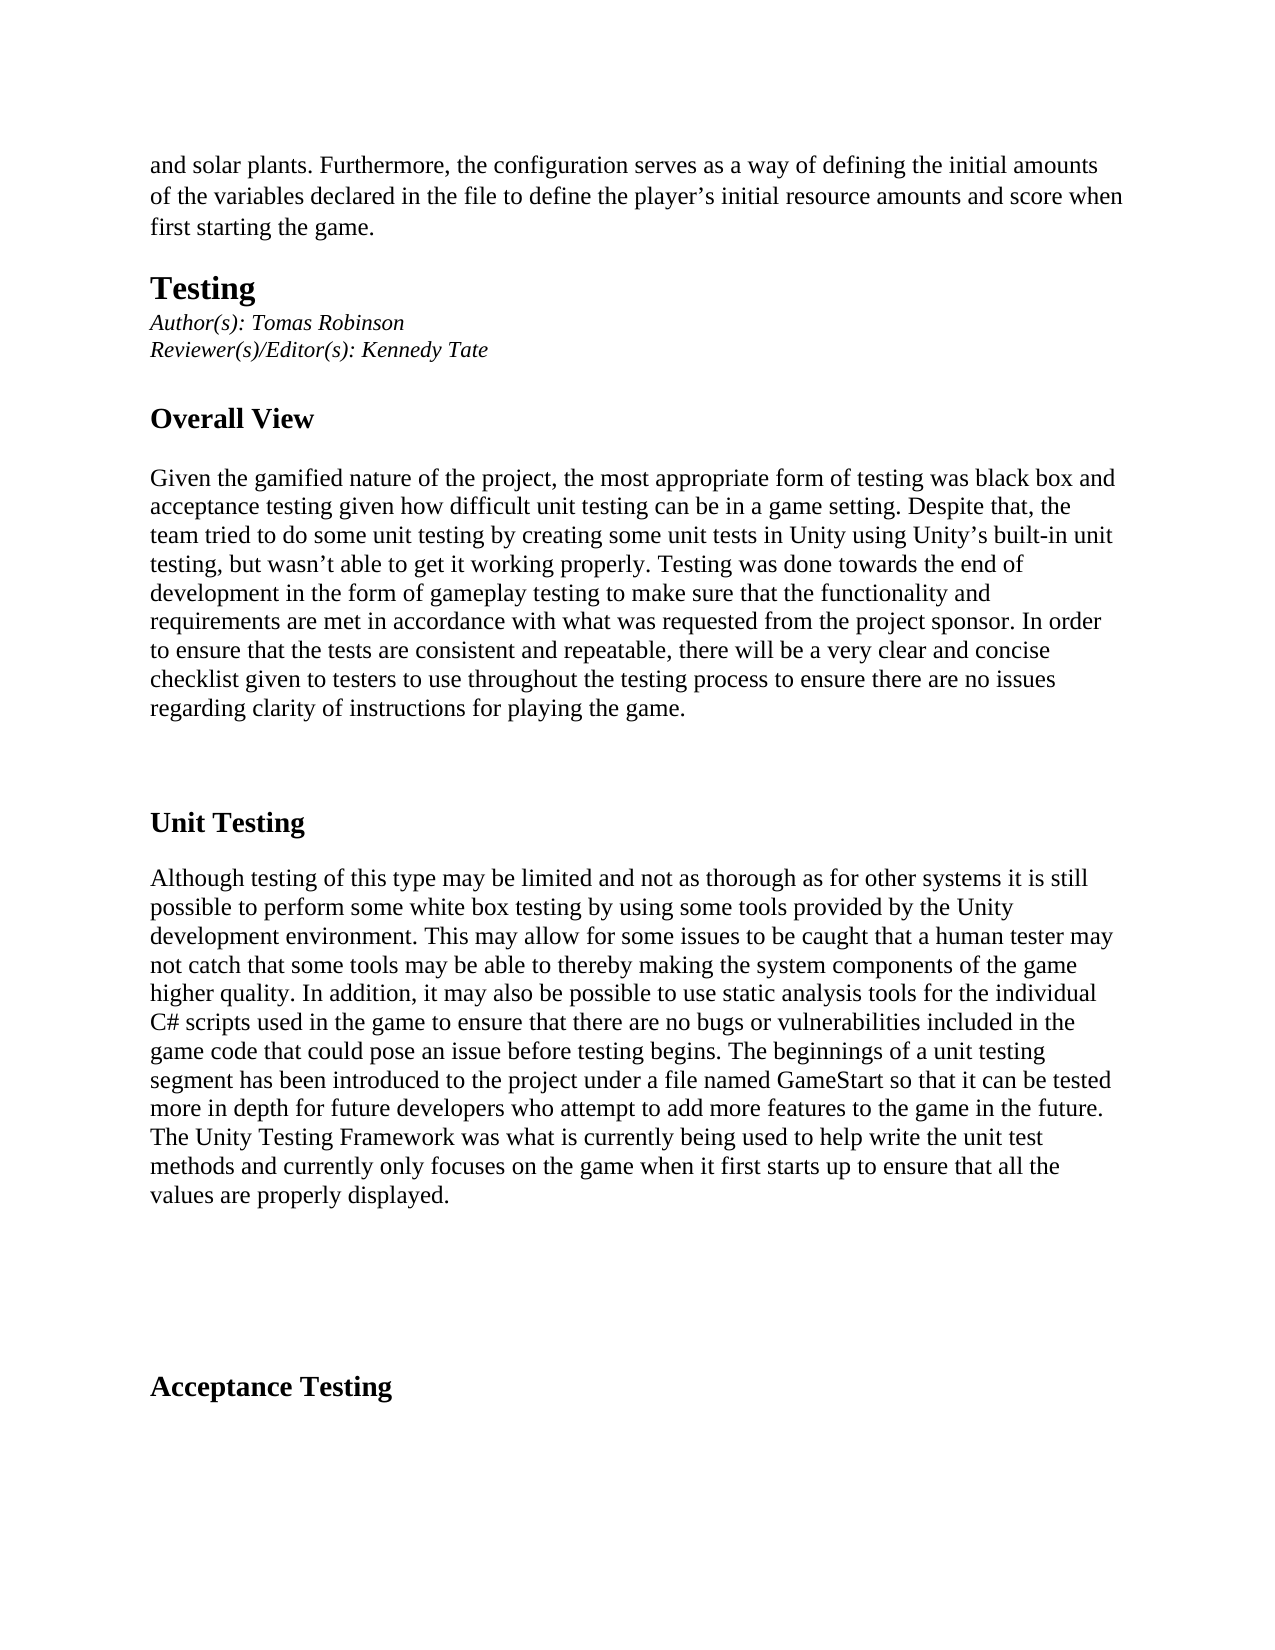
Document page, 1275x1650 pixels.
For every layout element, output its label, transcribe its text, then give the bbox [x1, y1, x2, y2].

subtitle Unit Testing [150, 805, 1125, 838]
text Author(s): Tomas Robinson [150, 309, 1125, 336]
text Although testing of this type may be limited and not as thorough as for other systems it is still possible to perform some white box testing by using some tools provided by the Unity development environment. This may allow for some issues to be caught that a human tester may not catch that some tools may be able to thereby making the system components of the game higher quality. In addition, it may also be possible to use static analysis tools for the individual C# scripts used in the game to ensure that there are no bugs or vulnerabilities included in the game code that could pose an issue before testing begins. The beginnings of a unit testing segment has been introduced to the project under a file named GameStart so that it can be tested more in depth for future developers who attempt to add more features to the game in the future. The Unity Testing Framework was what is currently being used to help write the unit test methods and currently only focuses on the game when it first starts up to ensure that all the values are properly displayed. [150, 863, 1125, 1208]
text Given the gamified nature of the project, the most appropriate form of testing was black box and acceptance testing given how difficult unit testing can be in a game setting. Despite that, the team tried to do some unit testing by creating some unit tests in Unity using Unity’s built-in unit testing, but wasn’t able to get it working properly. Testing was done towards the end of development in the form of gameplay testing to make sure that the functionality and requirements are met in accordance with what was requested from the project sponsor. In order to ensure that the tests are consistent and repeatable, there will be a very clear and concise checklist given to testers to use throughout the testing process to ensure there are no issues regarding clarity of instructions for playing the game. [150, 463, 1125, 721]
text Reviewer(s)/Editor(s): Kennedy Tate [150, 336, 1125, 362]
subtitle Testing [150, 268, 1125, 306]
subtitle Overall View [150, 402, 1125, 435]
subtitle Acceptance Testing [150, 1369, 1125, 1403]
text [150, 150, 1125, 241]
